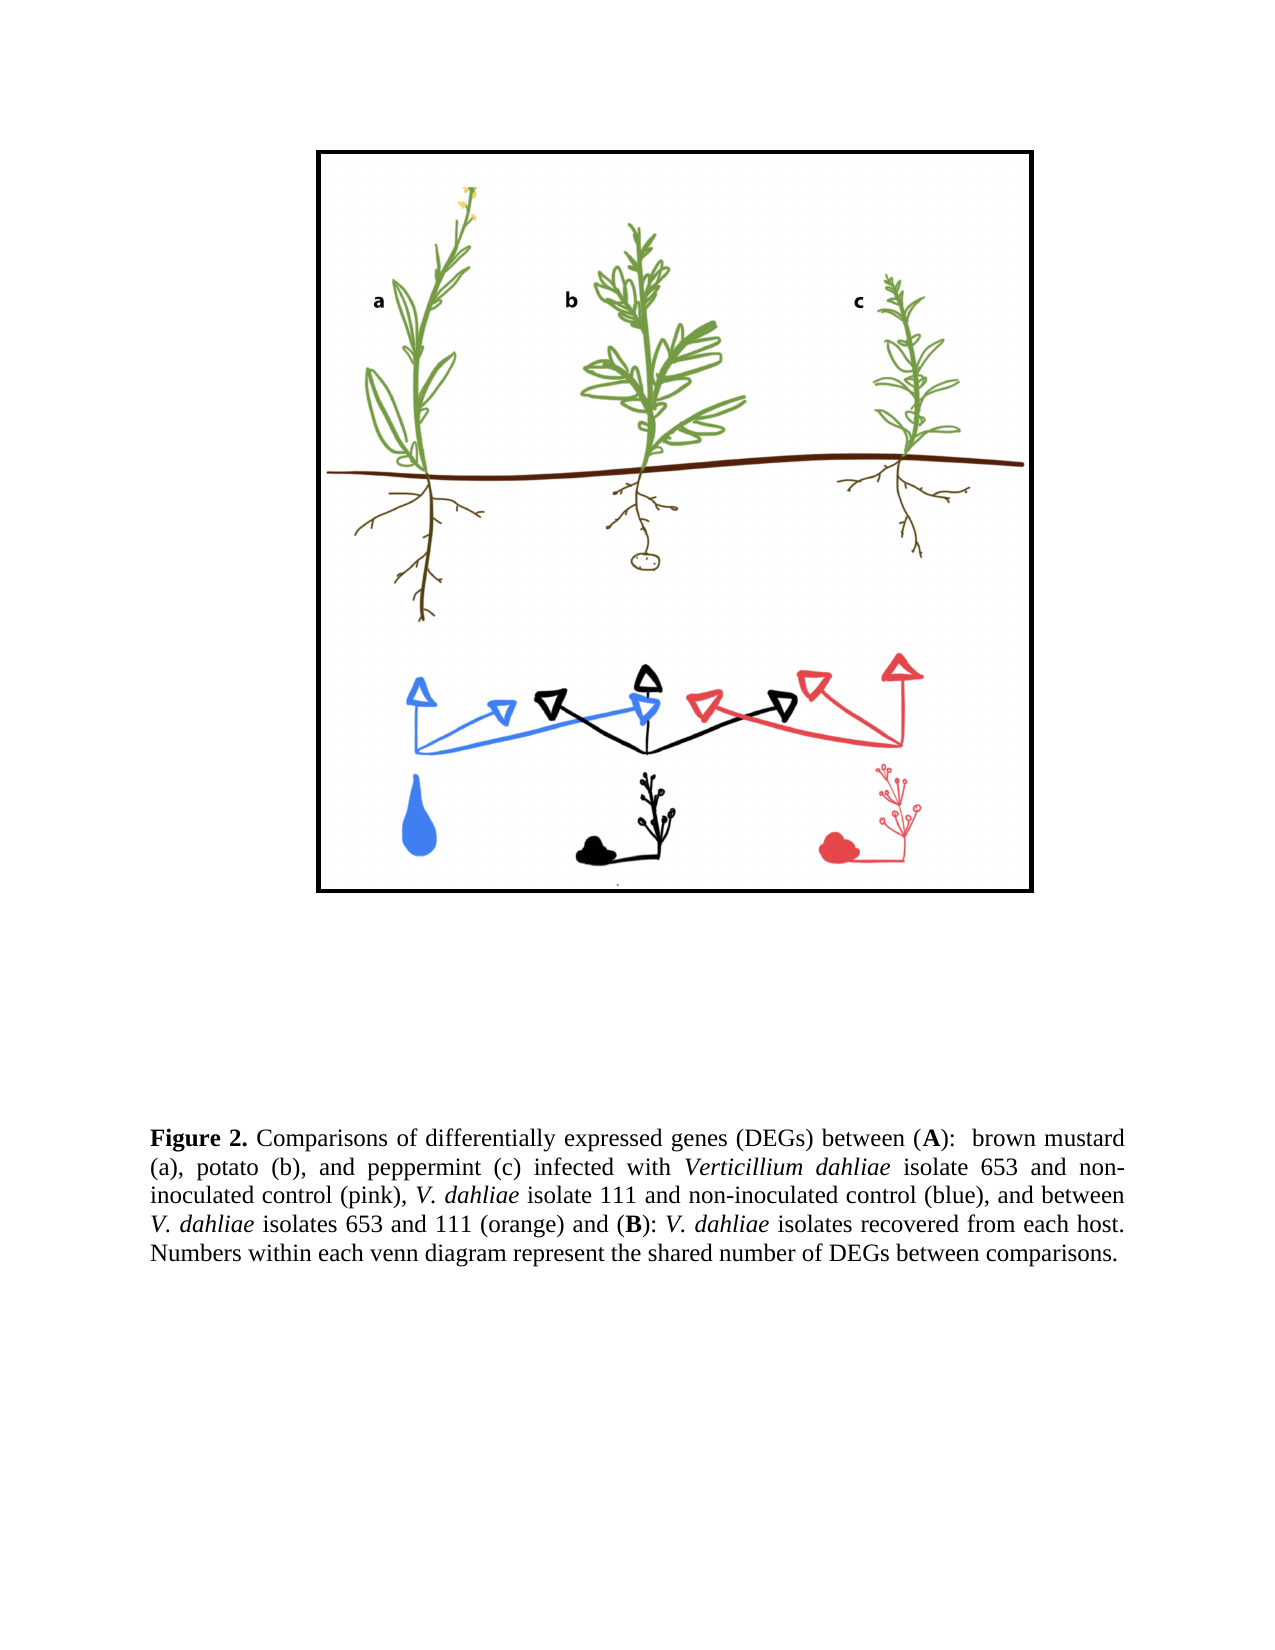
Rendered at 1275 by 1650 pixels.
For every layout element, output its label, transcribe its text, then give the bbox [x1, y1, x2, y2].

picture [321, 154, 1029, 889]
text Figure 2. Comparisons of differentially expressed genes (DEGs) between (A): brown mustard (a), potato (b), and peppermint (c) infected with Verticillium dahliae isolate 653 and non-inoculated control (pink), V. dahliae isolate 111 and non-inoculated control (blue), and between V. dahliae isolates 653 and 111 (orange) and (B): V. dahliae isolates recovered from each host. Numbers within each venn diagram represent the shared number of DEGs between comparisons. [150, 1123, 1125, 1267]
